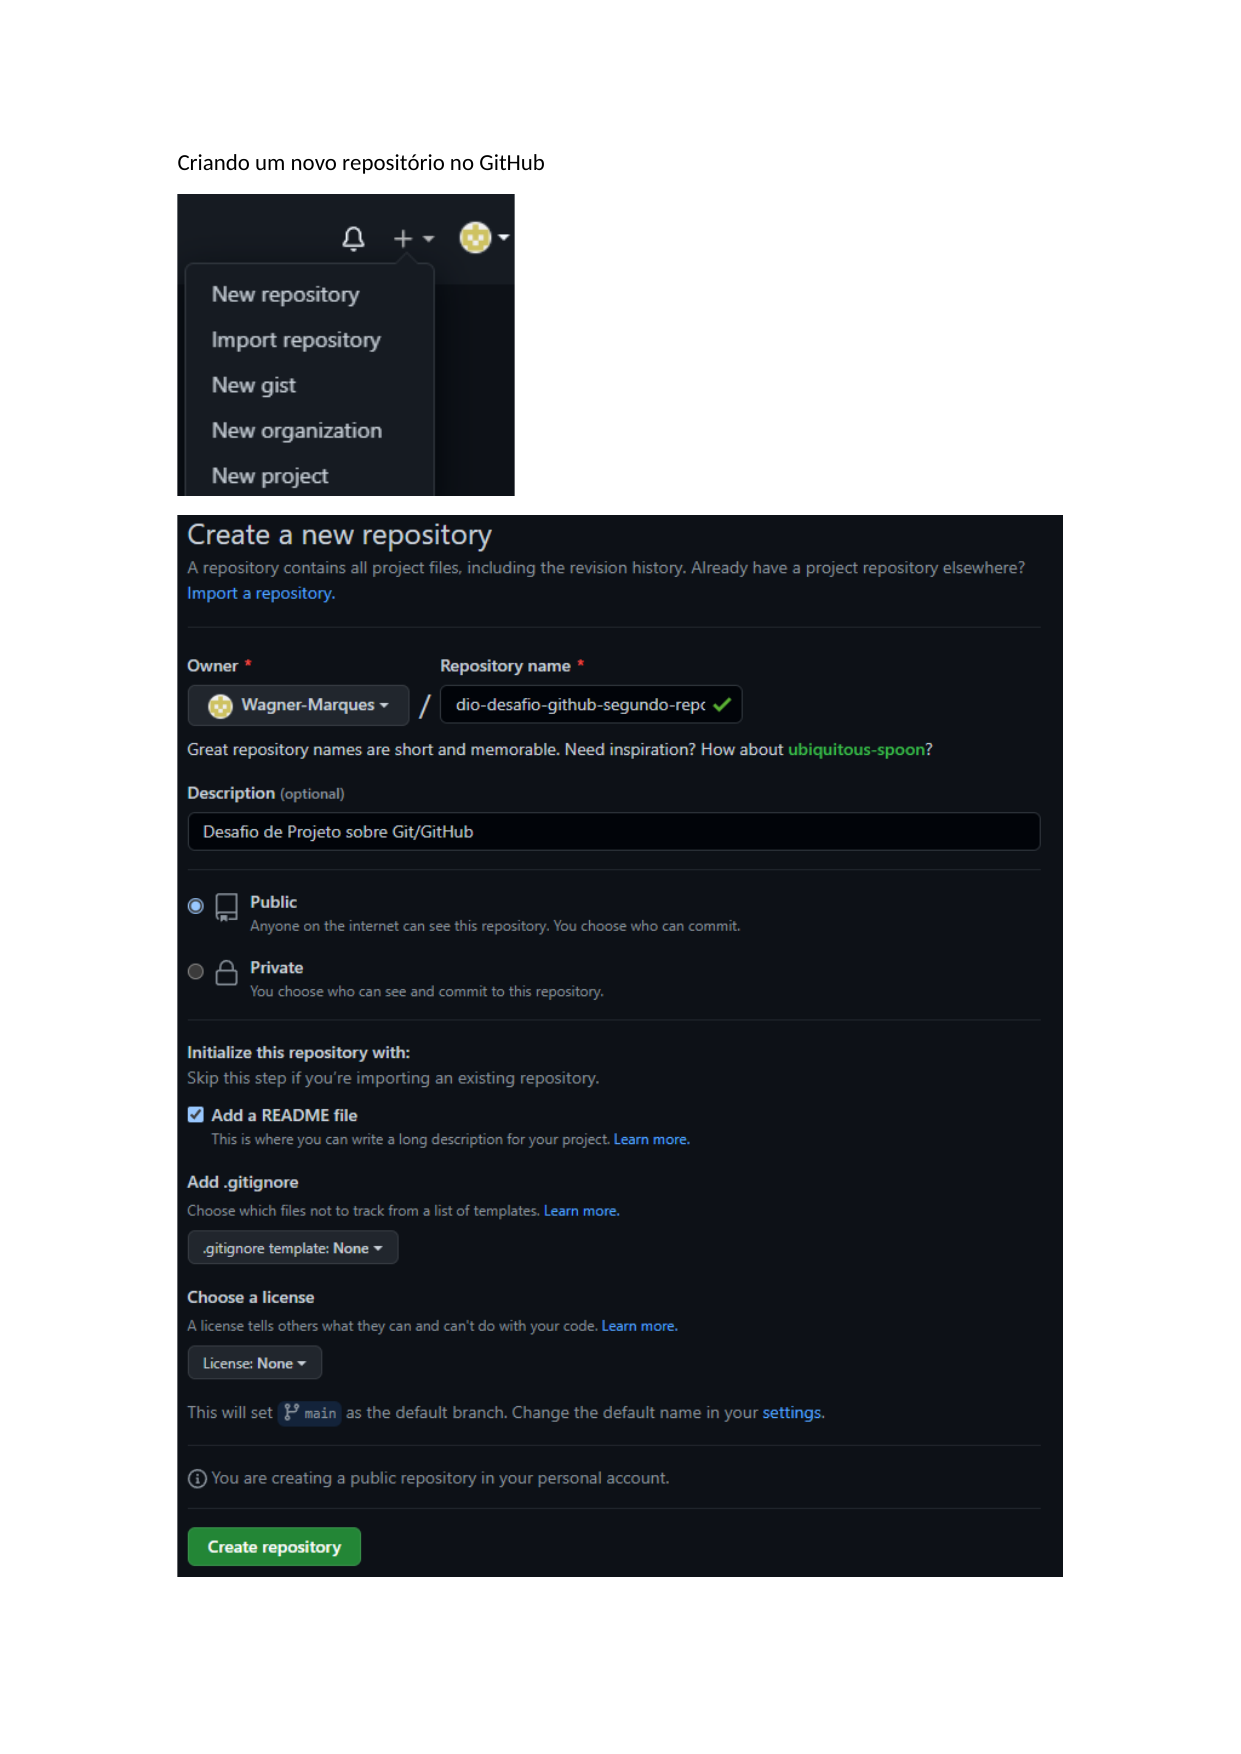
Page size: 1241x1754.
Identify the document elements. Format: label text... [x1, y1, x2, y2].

picture [177, 515, 1063, 1577]
text Criando um novo repositório no GitHub [177, 148, 1063, 176]
picture [177, 194, 515, 496]
